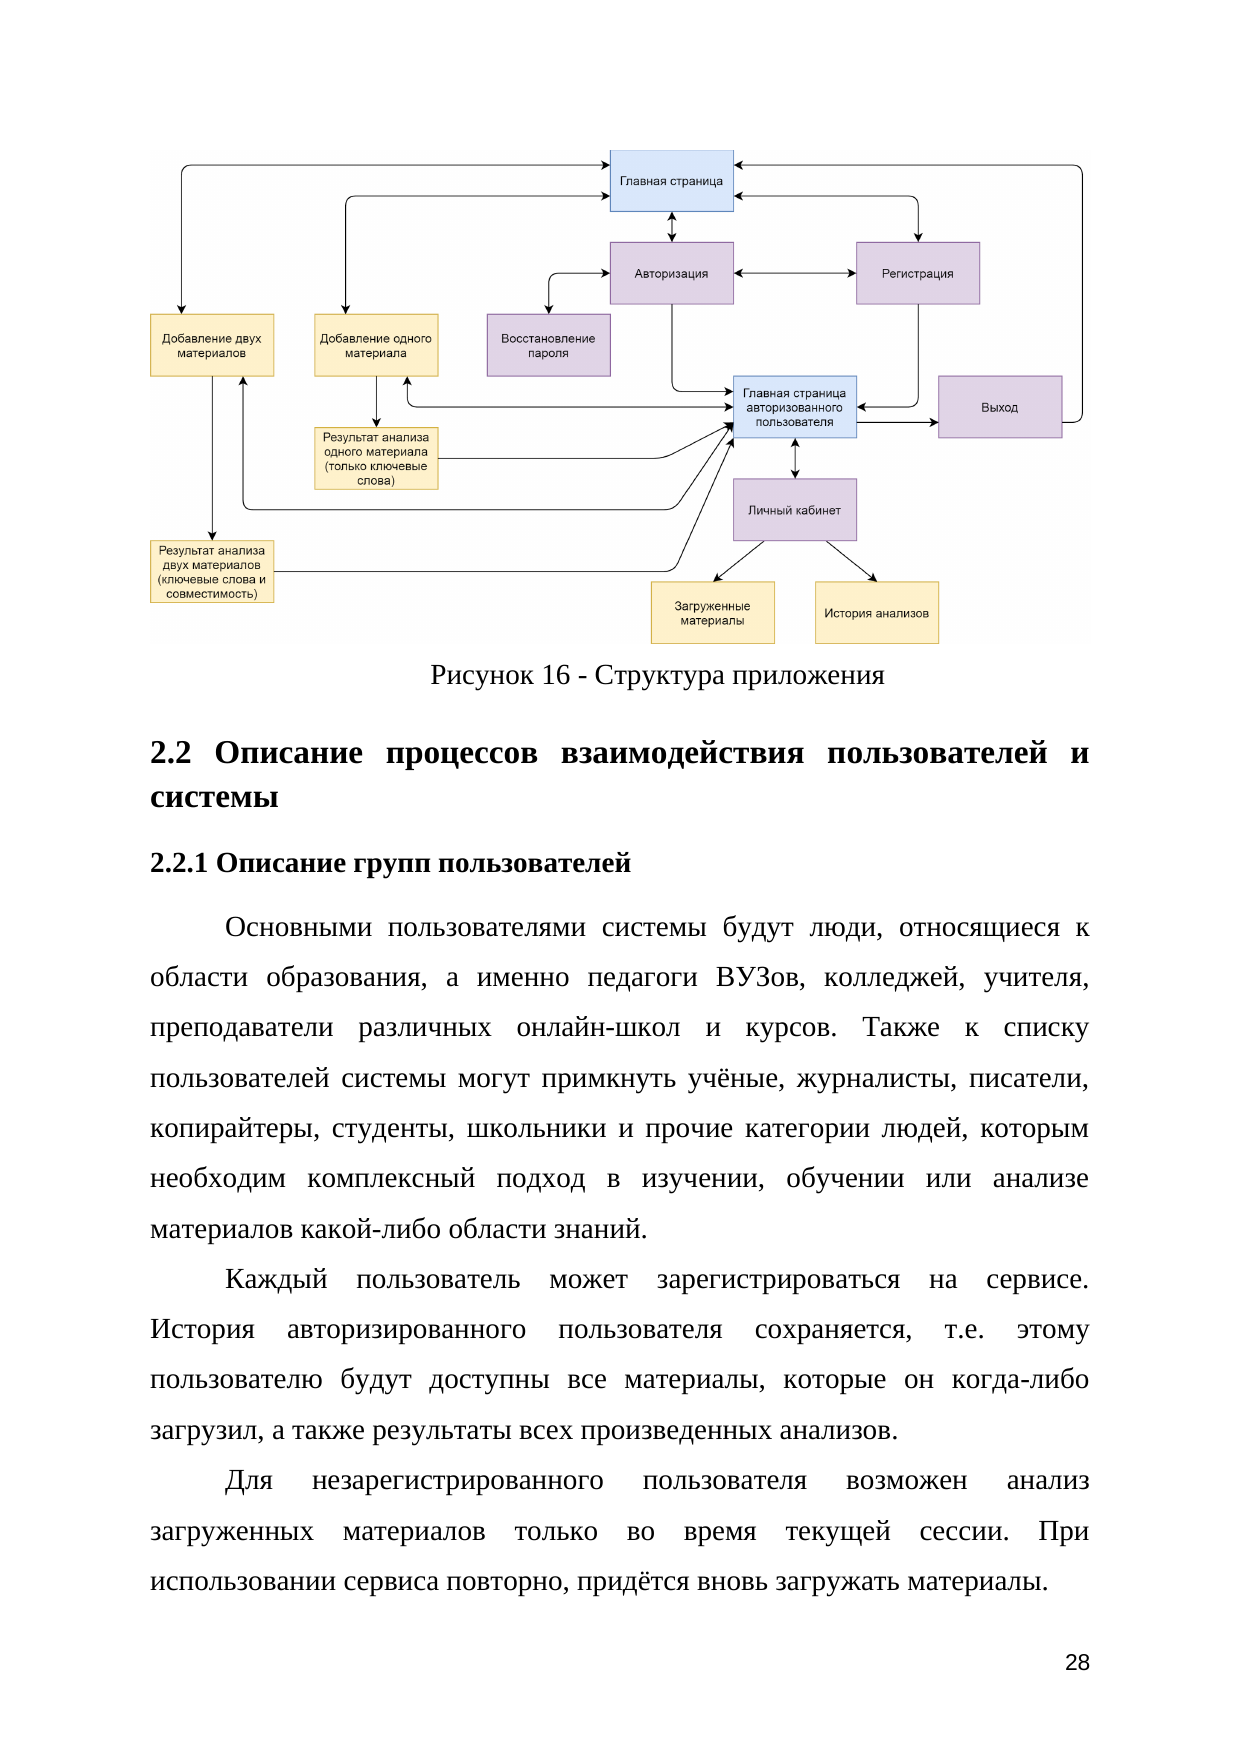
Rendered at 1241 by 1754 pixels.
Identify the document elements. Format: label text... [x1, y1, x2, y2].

text Каждый пользователь может зарегистрироваться на сервисе. История авторизированного пользователя сохраняется, т.е. этому пользователю будут доступны все материалы, которые он когда-либо загрузил, а также результаты всех произведенных анализов. [150, 1261, 1090, 1446]
picture [150, 150, 1091, 644]
subtitle 2.2 Описание процессов взаимодействия пользователей и системы [150, 732, 1090, 814]
text Для незарегистрированного пользователя возможен анализ загруженных материалов только во время текущей сессии. При использовании сервиса повторно, придётся вновь загружать материалы. [150, 1462, 1090, 1596]
subtitle 2.2.1 Описание групп пользователей [150, 845, 1090, 879]
text Рисунок 16 - Структура приложения [150, 657, 1090, 690]
text Основными пользователями системы будут люди, относящиеся к области образования, а именно педагоги ВУЗов, колледжей, учителя, преподаватели различных онлайн-школ и курсов. Также к списку пользователей системы могут примкнуть учёные, журналисты, писатели, копирайтеры, студенты, школьники и прочие категории людей, которым необходим комплексный подход в изучении, обучении или анализе материалов какой-либо области знаний. [150, 909, 1090, 1244]
